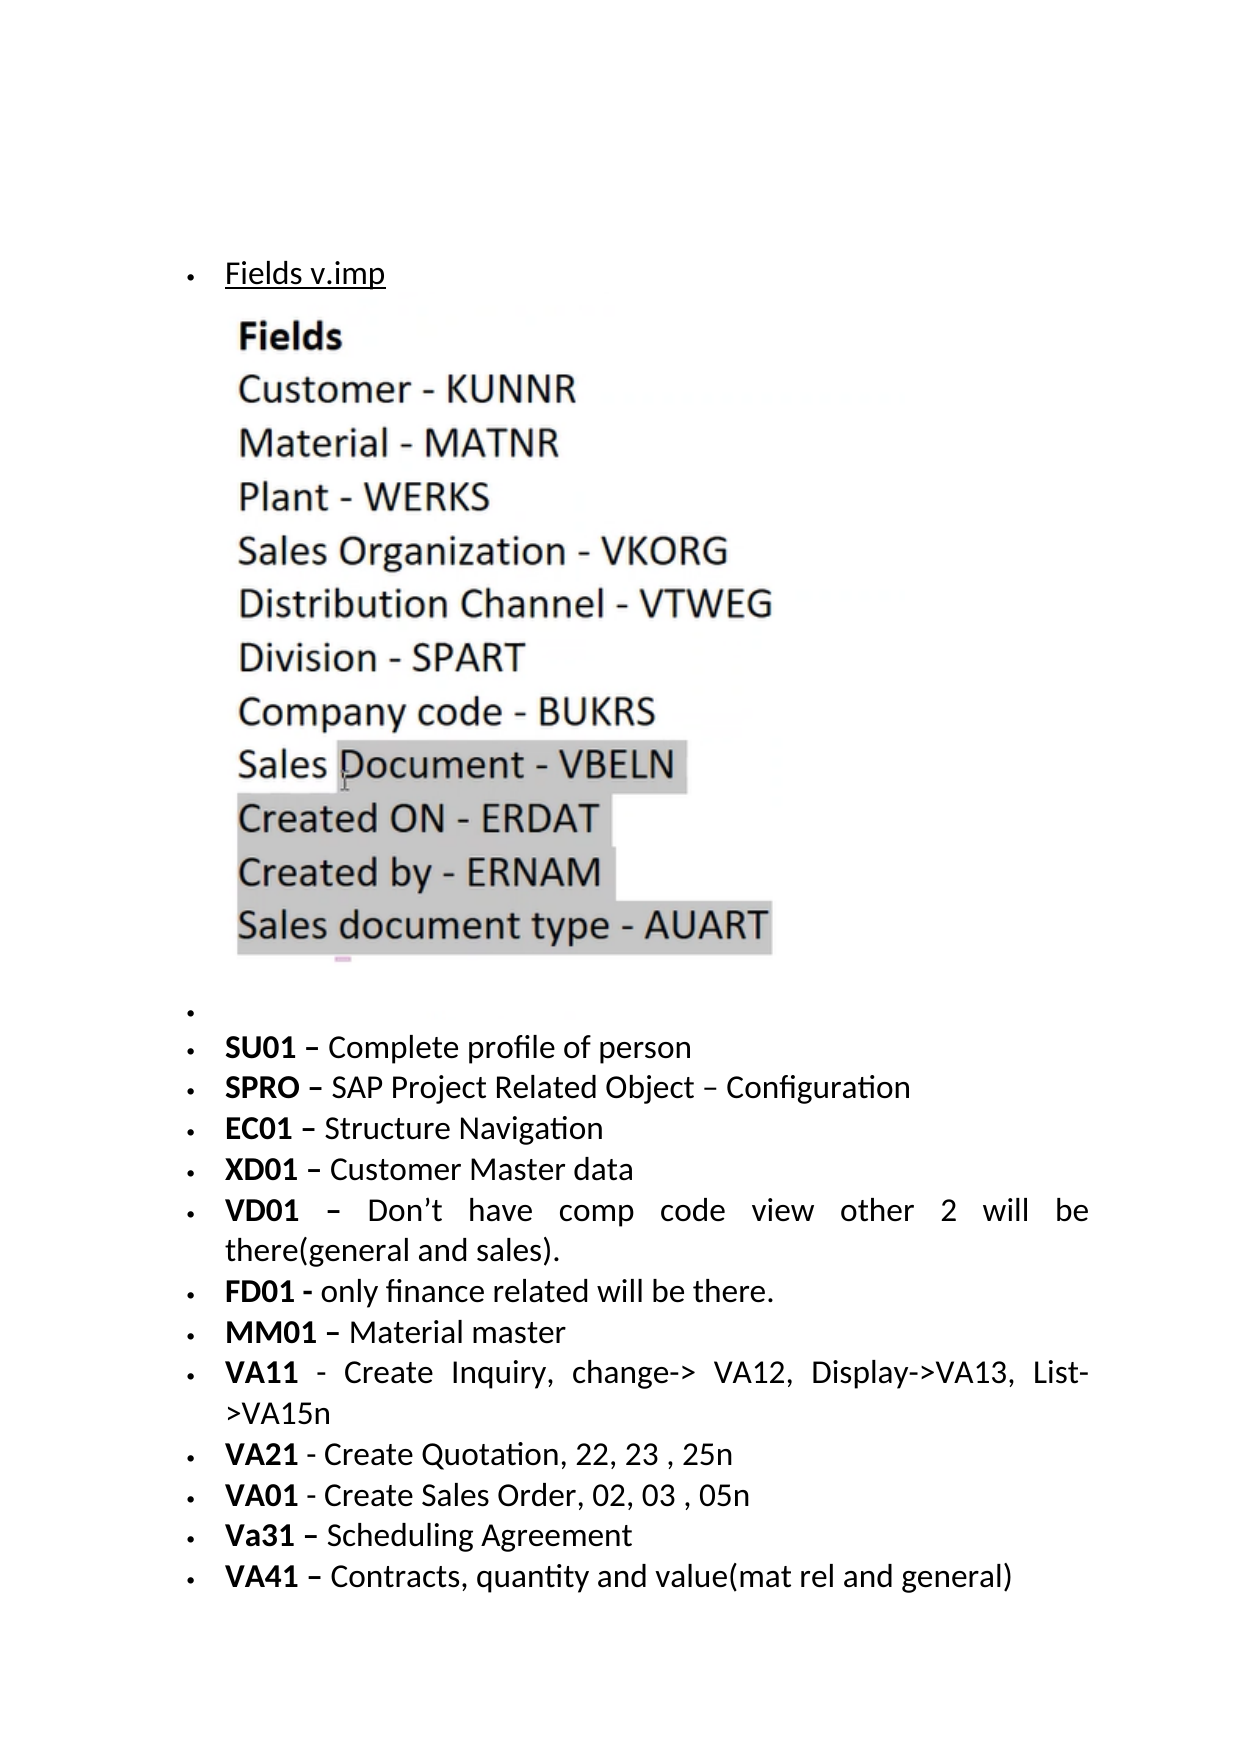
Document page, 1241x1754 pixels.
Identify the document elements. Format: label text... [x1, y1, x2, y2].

list VA11 - Create Inquiry, change-> VA12, Display->VA13, List->VA15n [187, 1351, 1090, 1433]
list FD01 - only finance related will be there. [187, 1270, 1090, 1311]
list VA21 - Create Quotation, 22, 23 , 25n [187, 1433, 1090, 1474]
list Fields v.imp [187, 252, 1090, 293]
list VA01 - Create Sales Order, 02, 03 , 05n [187, 1474, 1090, 1514]
list XD01 – Customer Master data [187, 1148, 1090, 1188]
list SU01 – Complete profile of person [187, 1026, 1090, 1066]
list SPRO – SAP Project Related Object – Configuration [187, 1066, 1090, 1107]
list VD01 – Don’t have comp code view other 2 will be there(general and sales). [187, 1188, 1090, 1270]
list MM01 – Material master [187, 1311, 1090, 1351]
picture [225, 292, 906, 1020]
list VA41 – Contracts, quantity and value(mat rel and general) [187, 1555, 1090, 1596]
list Va31 – Scheduling Agreement [187, 1514, 1090, 1555]
list EC01 – Structure Navigation [187, 1107, 1090, 1148]
